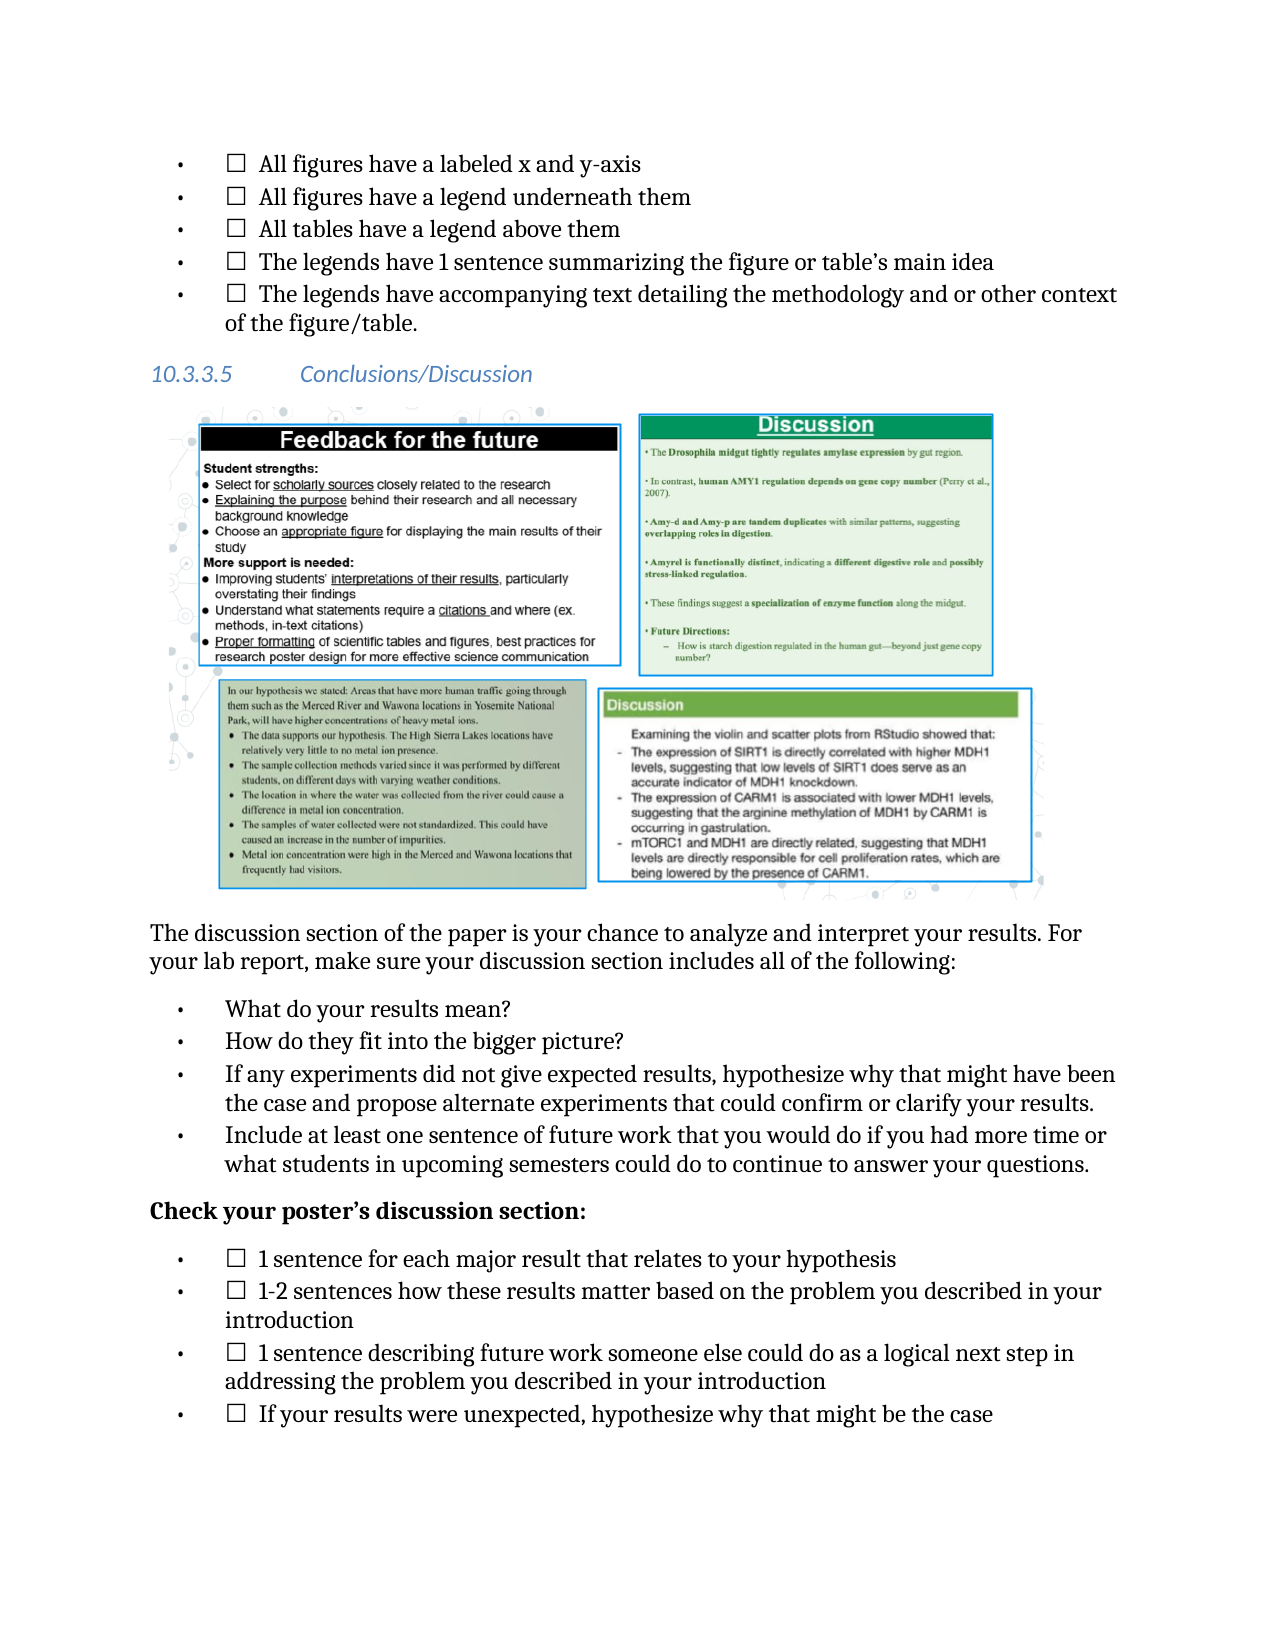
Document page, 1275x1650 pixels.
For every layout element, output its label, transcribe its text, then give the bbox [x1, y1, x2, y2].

list ☐ The legends have 1 sentence summarizing the figure or table’s main idea [175, 247, 1125, 276]
list ☐ All figures have a labeled x and y-axis [175, 150, 1125, 179]
list If any experiments did not give expected results, hypothesize why that might have been the case and propose alternate experiments that could confirm or clarify your results. [175, 1060, 1125, 1117]
list ☐ All figures have a legend underneath them [175, 182, 1125, 211]
list ☐ The legends have accompanying text detailing the methodology and or other context of the figure/table. [175, 280, 1125, 337]
text The discussion section of the paper is your chance to analyze and interpret your results. For your lab report, make sure your discussion section includes all of the following: [150, 918, 1125, 976]
list ☐ 1 sentence for each major result that relates to your hypothesis [175, 1245, 1125, 1273]
list ☐ If your results were unexpected, hypothesize why that might be the case [175, 1400, 1125, 1428]
list ☐ 1 sentence describing future work someone else could do as a logical next step in addressing the problem you described in your introduction [175, 1338, 1125, 1396]
subtitle 10.3.3.5 Conclusions/Discussion [150, 358, 1125, 389]
list ☐ All tables have a legend above them [175, 215, 1125, 244]
list ☐ 1-2 sentences how these results matter based on the problem you described in your introduction [175, 1277, 1125, 1335]
list How do they fit into the bigger picture? [175, 1027, 1125, 1056]
list Include at least one sentence of future work that you would do if you had more time or what students in upcoming semesters could do to continue to answer your questions. [175, 1121, 1125, 1178]
picture [168, 407, 1044, 900]
text Check your poster’s discussion section: [150, 1197, 1125, 1226]
list What do your results mean? [175, 995, 1125, 1023]
